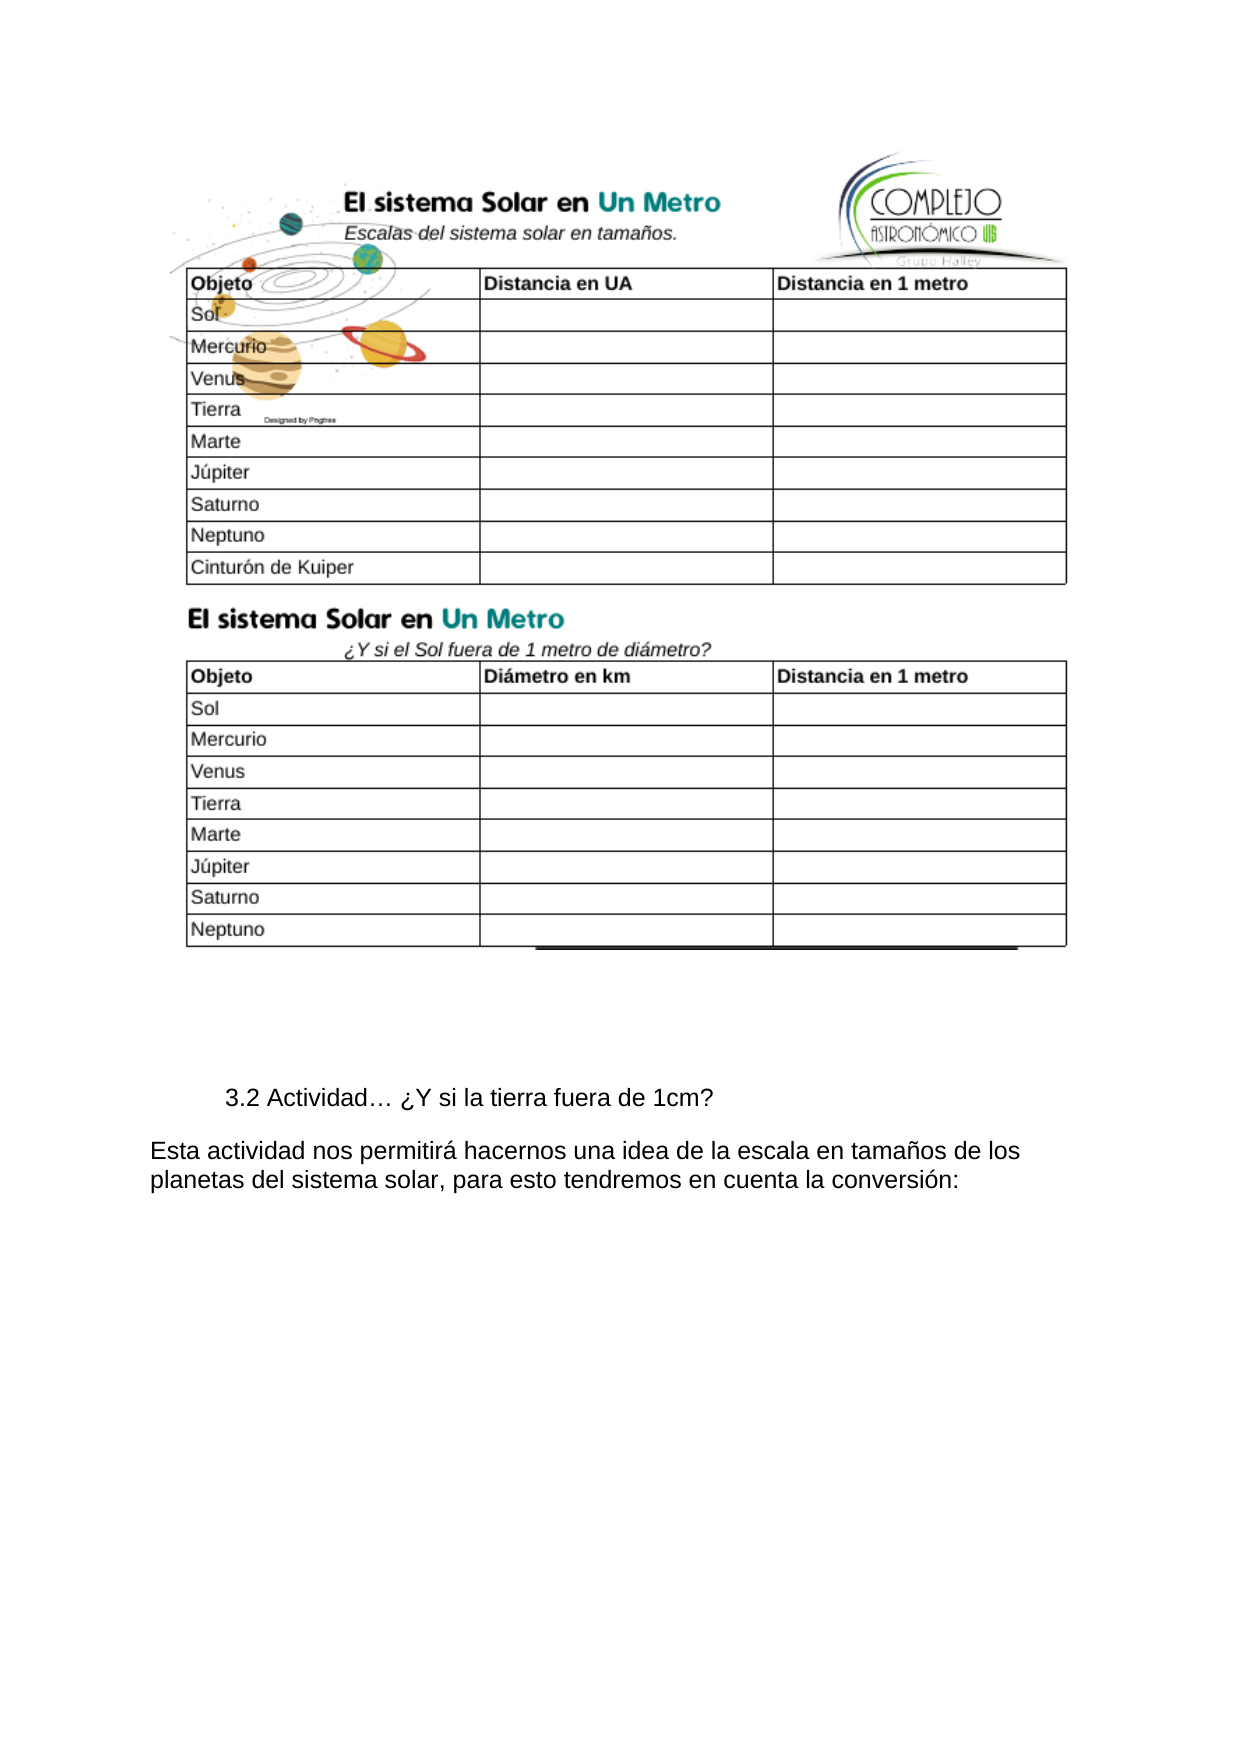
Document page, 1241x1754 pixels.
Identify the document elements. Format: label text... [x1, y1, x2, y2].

text 3.2 Actividad… ¿Y si la tierra fuera de 1cm? [150, 1082, 1090, 1111]
picture [150, 150, 1091, 950]
text Esta actividad nos permitirá hacernos una idea de la escala en tamaños de los planetas del sistema solar, para esto tendremos en cuenta la conversión: [150, 1136, 1090, 1194]
